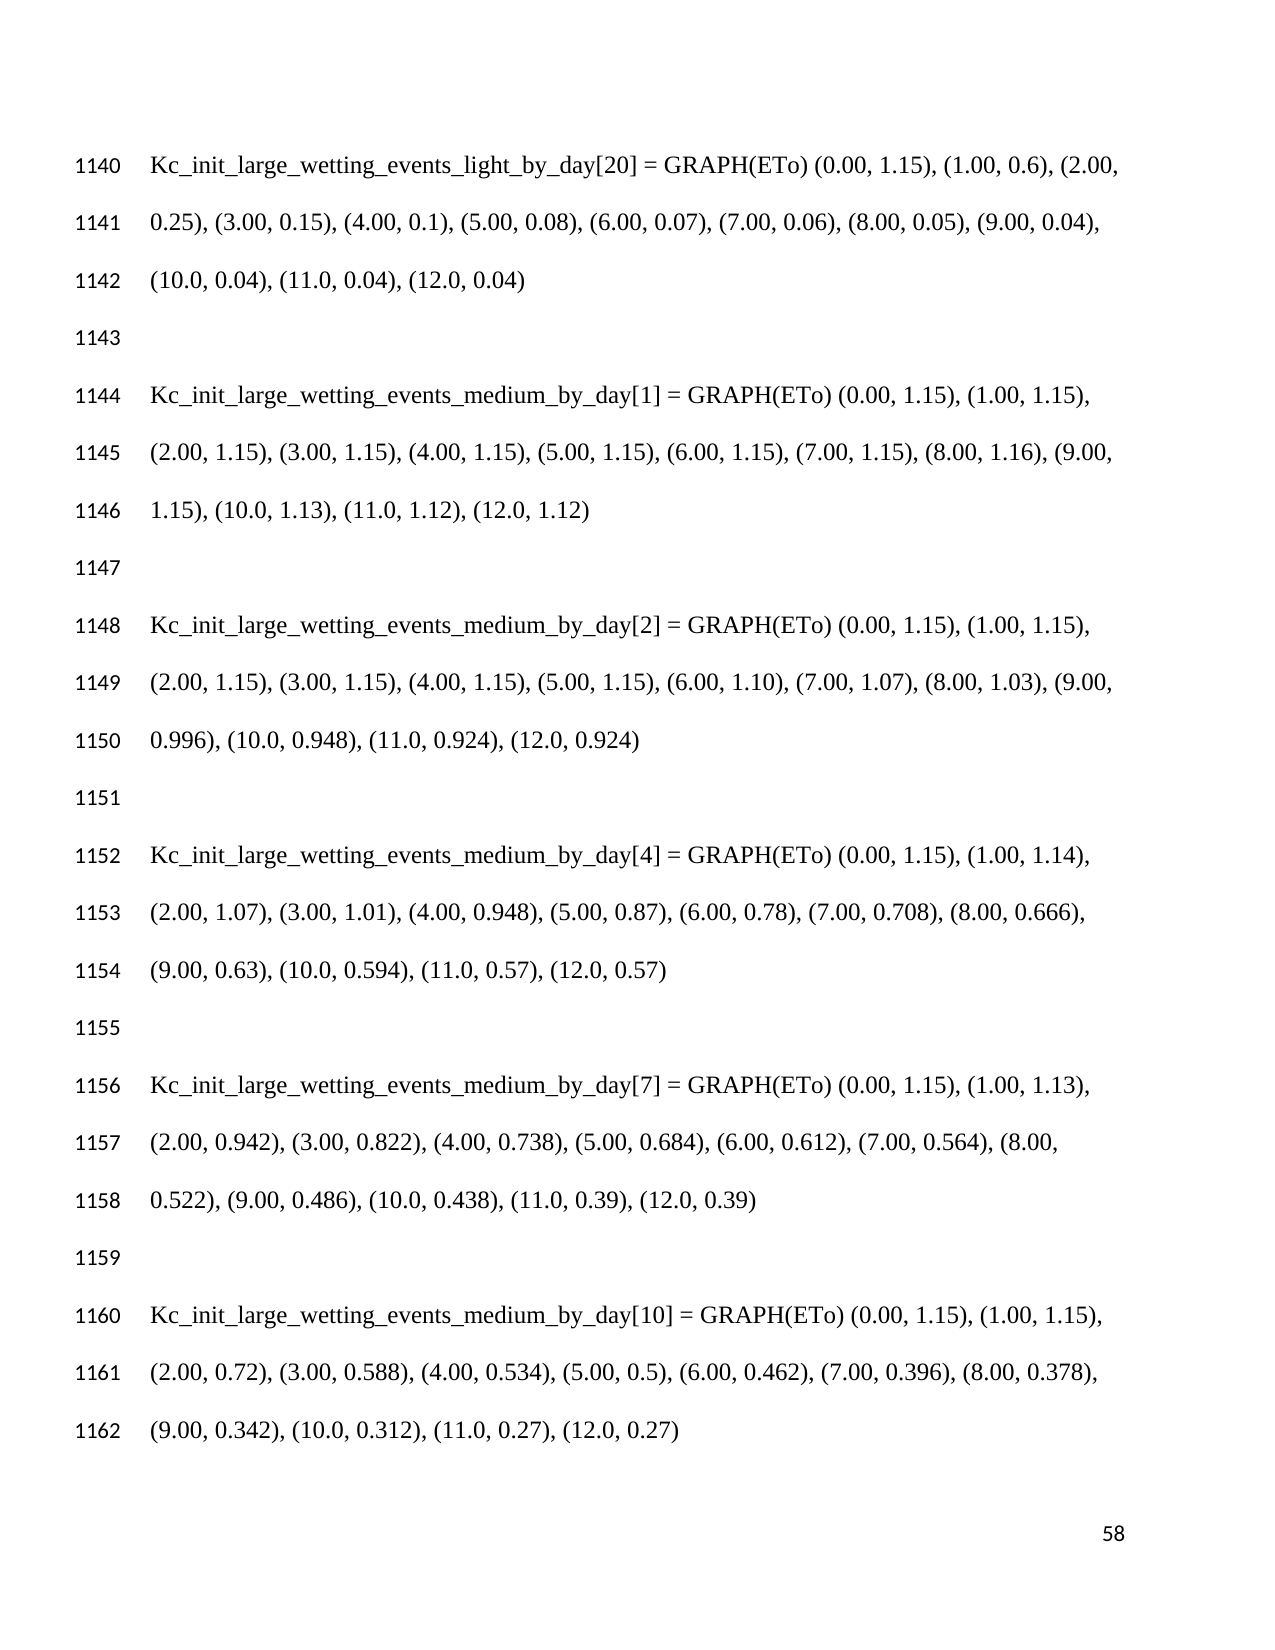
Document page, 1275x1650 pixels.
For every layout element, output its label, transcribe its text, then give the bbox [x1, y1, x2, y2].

text Kc_init_large_wetting_events_medium_by_day[4] = GRAPH(ETo) (0.00, 1.15), (1.00, 1.14), (2.00, 1.07), (3.00, 1.01), (4.00, 0.948), (5.00, 0.87), (6.00, 0.78), (7.00, 0.708), (8.00, 0.666), (9.00, 0.63), (10.0, 0.594), (11.0, 0.57), (12.0, 0.57) [150, 840, 1125, 984]
text Kc_init_large_wetting_events_light_by_day[20] = GRAPH(ETo) (0.00, 1.15), (1.00, 0.6), (2.00, 0.25), (3.00, 0.15), (4.00, 0.1), (5.00, 0.08), (6.00, 0.07), (7.00, 0.06), (8.00, 0.05), (9.00, 0.04), (10.0, 0.04), (11.0, 0.04), (12.0, 0.04) [150, 150, 1125, 294]
text Kc_init_large_wetting_events_medium_by_day[2] = GRAPH(ETo) (0.00, 1.15), (1.00, 1.15), (2.00, 1.15), (3.00, 1.15), (4.00, 1.15), (5.00, 1.15), (6.00, 1.10), (7.00, 1.07), (8.00, 1.03), (9.00, 0.996), (10.0, 0.948), (11.0, 0.924), (12.0, 0.924) [150, 610, 1125, 754]
text Kc_init_large_wetting_events_medium_by_day[1] = GRAPH(ETo) (0.00, 1.15), (1.00, 1.15), (2.00, 1.15), (3.00, 1.15), (4.00, 1.15), (5.00, 1.15), (6.00, 1.15), (7.00, 1.15), (8.00, 1.16), (9.00, 1.15), (10.0, 1.13), (11.0, 1.12), (12.0, 1.12) [150, 380, 1125, 524]
text Kc_init_large_wetting_events_medium_by_day[7] = GRAPH(ETo) (0.00, 1.15), (1.00, 1.13), (2.00, 0.942), (3.00, 0.822), (4.00, 0.738), (5.00, 0.684), (6.00, 0.612), (7.00, 0.564), (8.00, 0.522), (9.00, 0.486), (10.0, 0.438), (11.0, 0.39), (12.0, 0.39) [150, 1070, 1125, 1214]
text Kc_init_large_wetting_events_medium_by_day[10] = GRAPH(ETo) (0.00, 1.15), (1.00, 1.15), (2.00, 0.72), (3.00, 0.588), (4.00, 0.534), (5.00, 0.5), (6.00, 0.462), (7.00, 0.396), (8.00, 0.378), (9.00, 0.342), (10.0, 0.312), (11.0, 0.27), (12.0, 0.27) [150, 1300, 1125, 1444]
